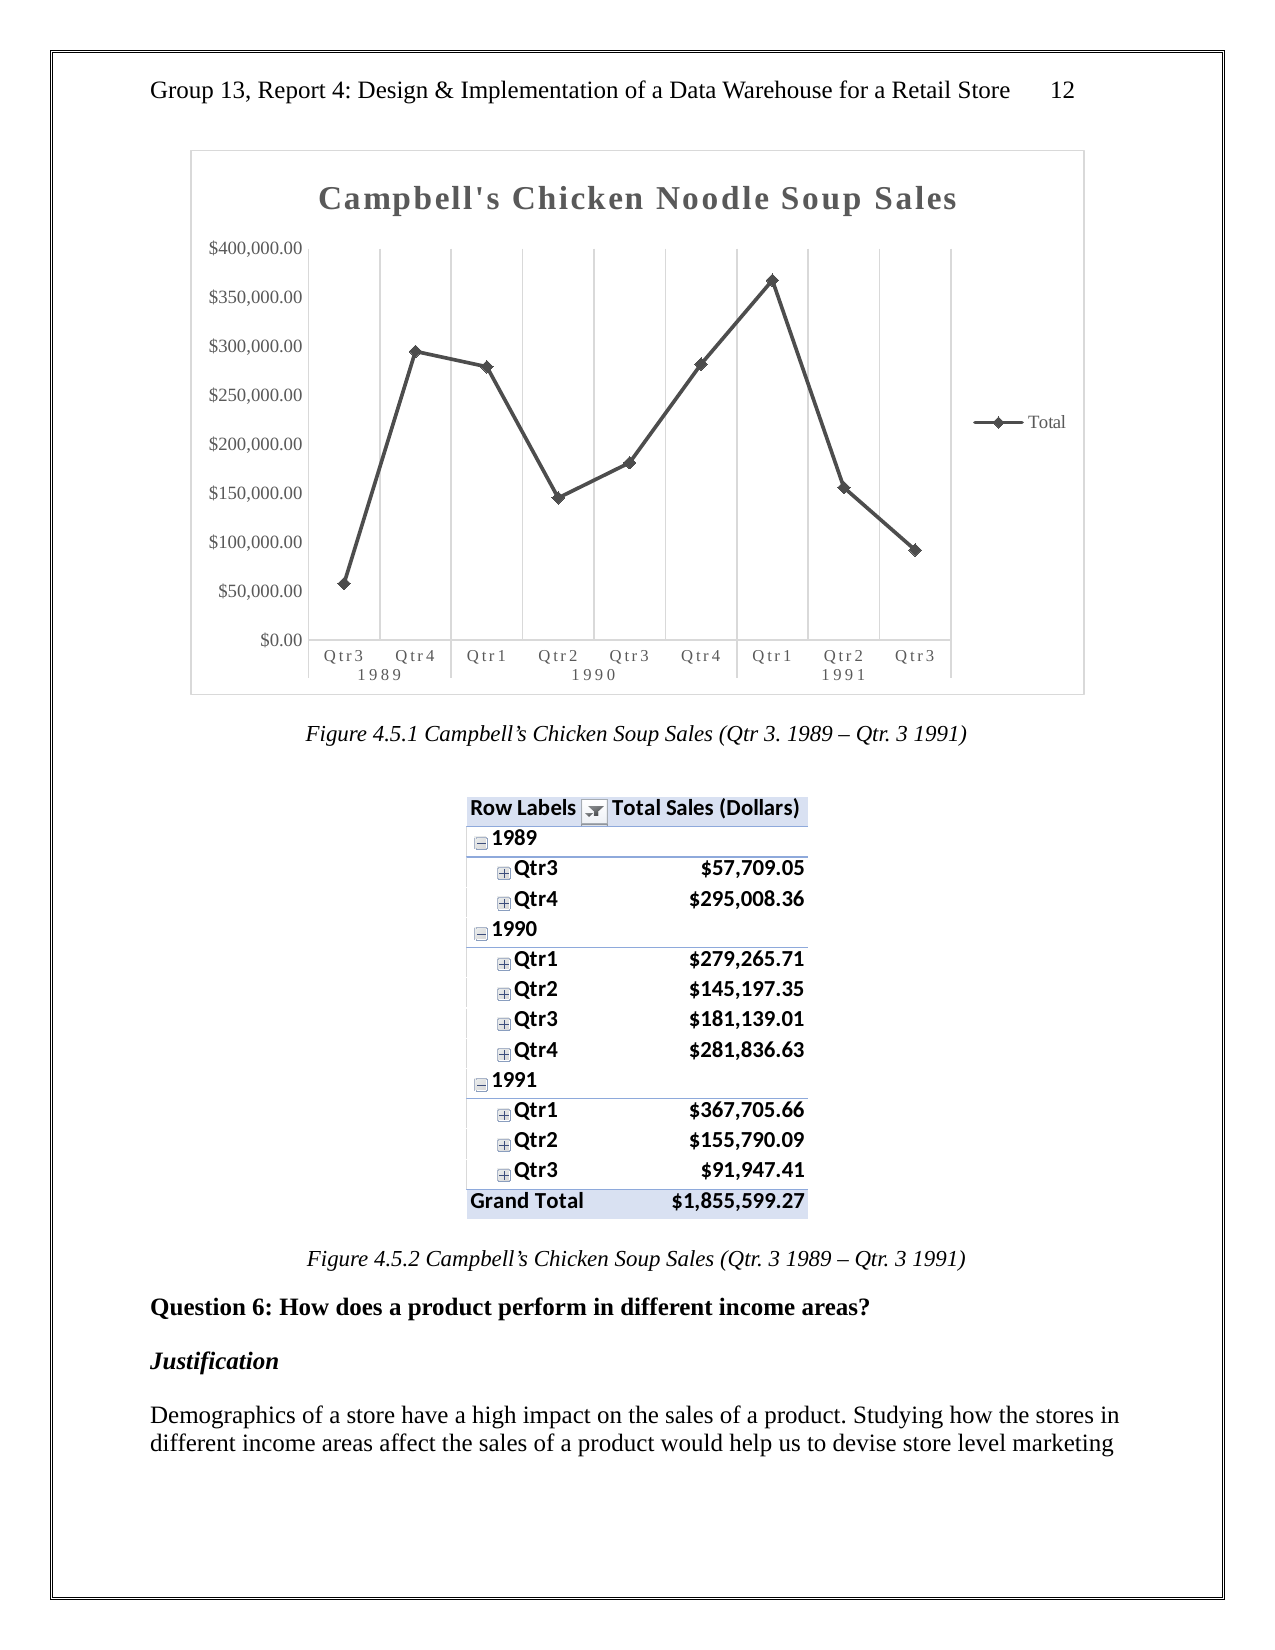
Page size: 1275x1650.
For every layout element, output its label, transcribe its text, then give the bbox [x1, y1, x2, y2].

text Figure 4.5.1 Campbell’s Chicken Soup Sales (Qtr 3. 1989 – Qtr. 3 1991) [150, 720, 1125, 746]
text Figure 4.5.2 Campbell’s Chicken Soup Sales (Qtr. 3 1989 – Qtr. 3 1991) [150, 1245, 1125, 1271]
text Question 6: How does a product perform in different income areas? [150, 1292, 1125, 1321]
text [150, 1400, 1125, 1457]
text Justification [150, 1346, 1125, 1375]
